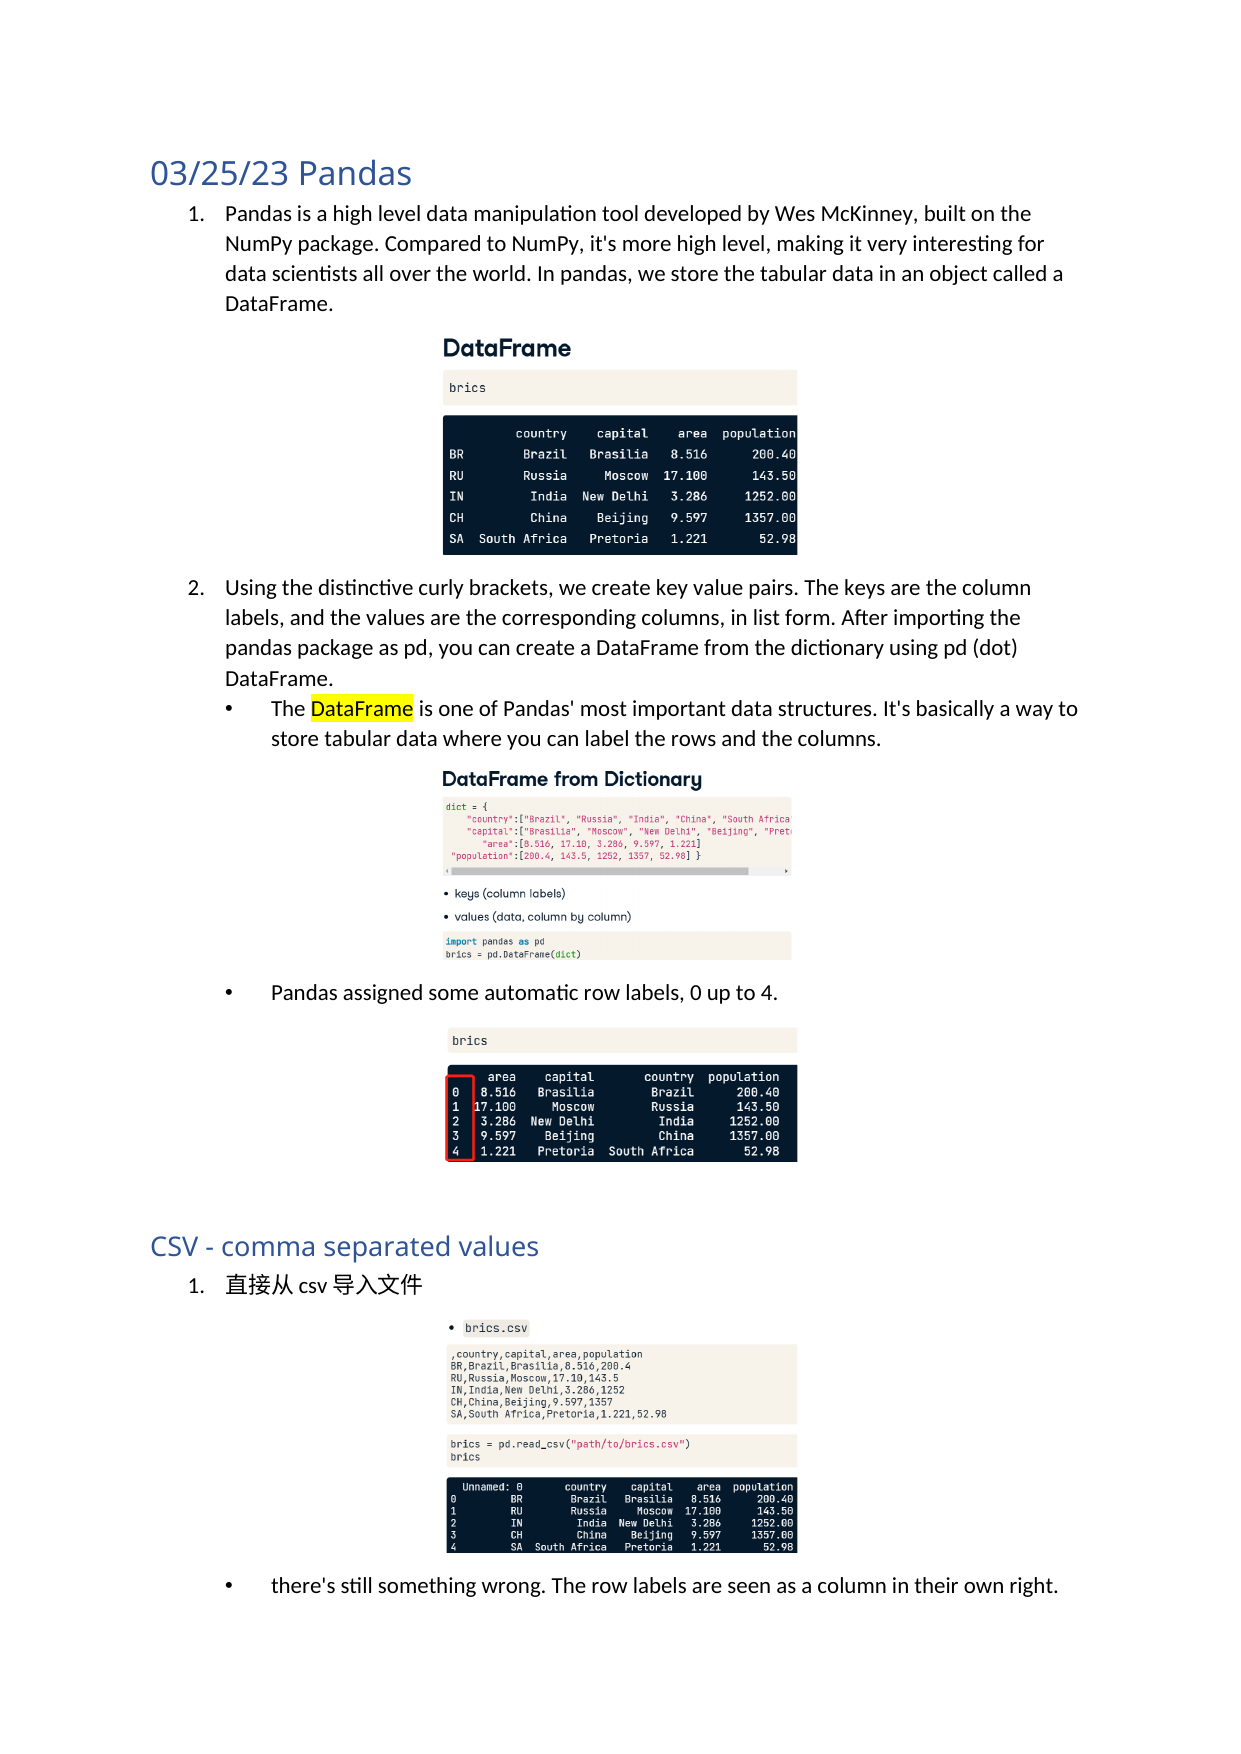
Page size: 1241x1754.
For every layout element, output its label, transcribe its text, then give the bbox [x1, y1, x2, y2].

picture [442, 336, 798, 555]
subtitle CSV - comma separated values [150, 1227, 1090, 1264]
picture [442, 1319, 798, 1553]
list 直接从csv导入文件 [187, 1267, 1090, 1300]
picture [442, 1025, 798, 1162]
list The DataFrame is one of Pandas' most important data structures. It's basically a way to store tabular data where you can label the rows and the columns. [225, 694, 1090, 752]
list Pandas assigned some automatic row labels, 0 up to 4. [225, 978, 1090, 1006]
list Pandas is a high level data manipulation tool developed by Wes McKinney, built on the NumPy package. Compared to NumPy, it's more high level, making it very interesting for data scientists all over the world. In pandas, we store the tabular data in an object called a DataFrame. [187, 199, 1090, 318]
subtitle 03/25/23 Pandas [150, 150, 1090, 195]
list there's still something wrong. The row labels are seen as a column in their own right. [225, 1572, 1090, 1600]
list Using the distinctive curly brackets, we create key value pairs. The keys are the column labels, and the values are the corresponding columns, in list form. After importing the pandas package as pd, you can create a DataFrame from the dictionary using pd (dot) DataFrame. [187, 573, 1090, 692]
picture [442, 771, 798, 960]
